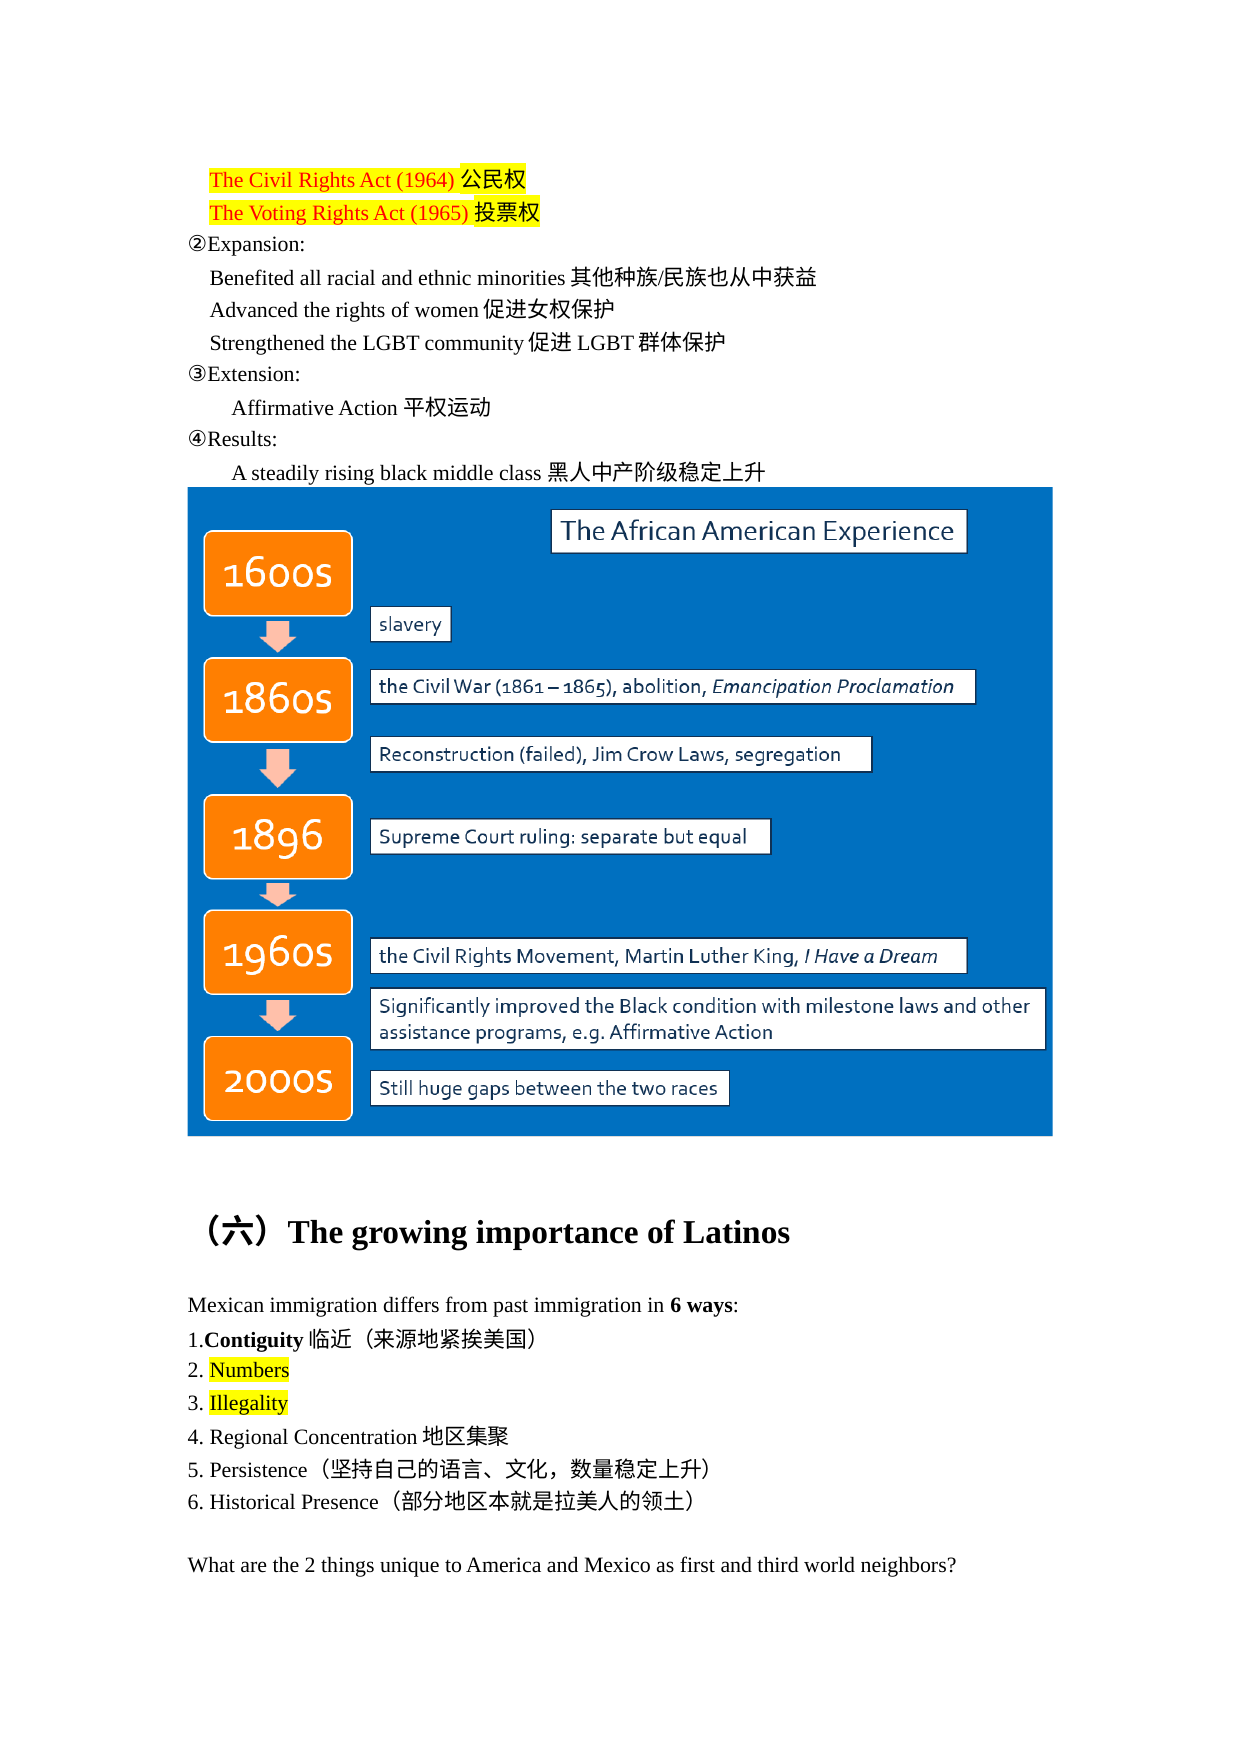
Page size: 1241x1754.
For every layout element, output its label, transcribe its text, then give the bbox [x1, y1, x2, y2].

text 5. Persistence（坚持自己的语言、文化，数量稳定上升） [187, 1451, 1053, 1484]
text 2. Numbers [187, 1354, 1053, 1386]
text 6. Historical Presence（部分地区本就是拉美人的领土） [187, 1484, 1053, 1516]
text Advanced the rights of women促进女权保护 [209, 292, 1053, 324]
text The Civil Rights Act (1964) 公民权 [209, 162, 1053, 194]
text ②Expansion: [187, 227, 1053, 259]
text What are the 2 things unique to America and Mexico as first and third world neighbors? [187, 1549, 1053, 1581]
text 3. Illegality [187, 1386, 1053, 1419]
text A steadily rising black middle class 黑人中产阶级稳定上升 [187, 454, 1053, 487]
subtitle （六）The growing importance of Latinos [187, 1197, 1053, 1262]
text Mexican immigration differs from past immigration in 6 ways: [187, 1289, 1053, 1321]
text 1.Contiguity临近（来源地紧挨美国） [187, 1321, 1053, 1354]
text ④Results: [187, 422, 1053, 454]
text Benefited all racial and ethnic minorities其他种族/民族也从中获益 [209, 259, 1053, 292]
picture [187, 487, 1053, 1137]
text Strengthened the LGBT community促进LGBT群体保护 [209, 324, 1053, 357]
text 4. Regional Concentration地区集聚 [187, 1419, 1053, 1451]
text The Voting Rights Act (1965) 投票权 [209, 194, 1053, 227]
text Affirmative Action 平权运动 [187, 389, 1053, 422]
text ③Extension: [187, 357, 1053, 389]
